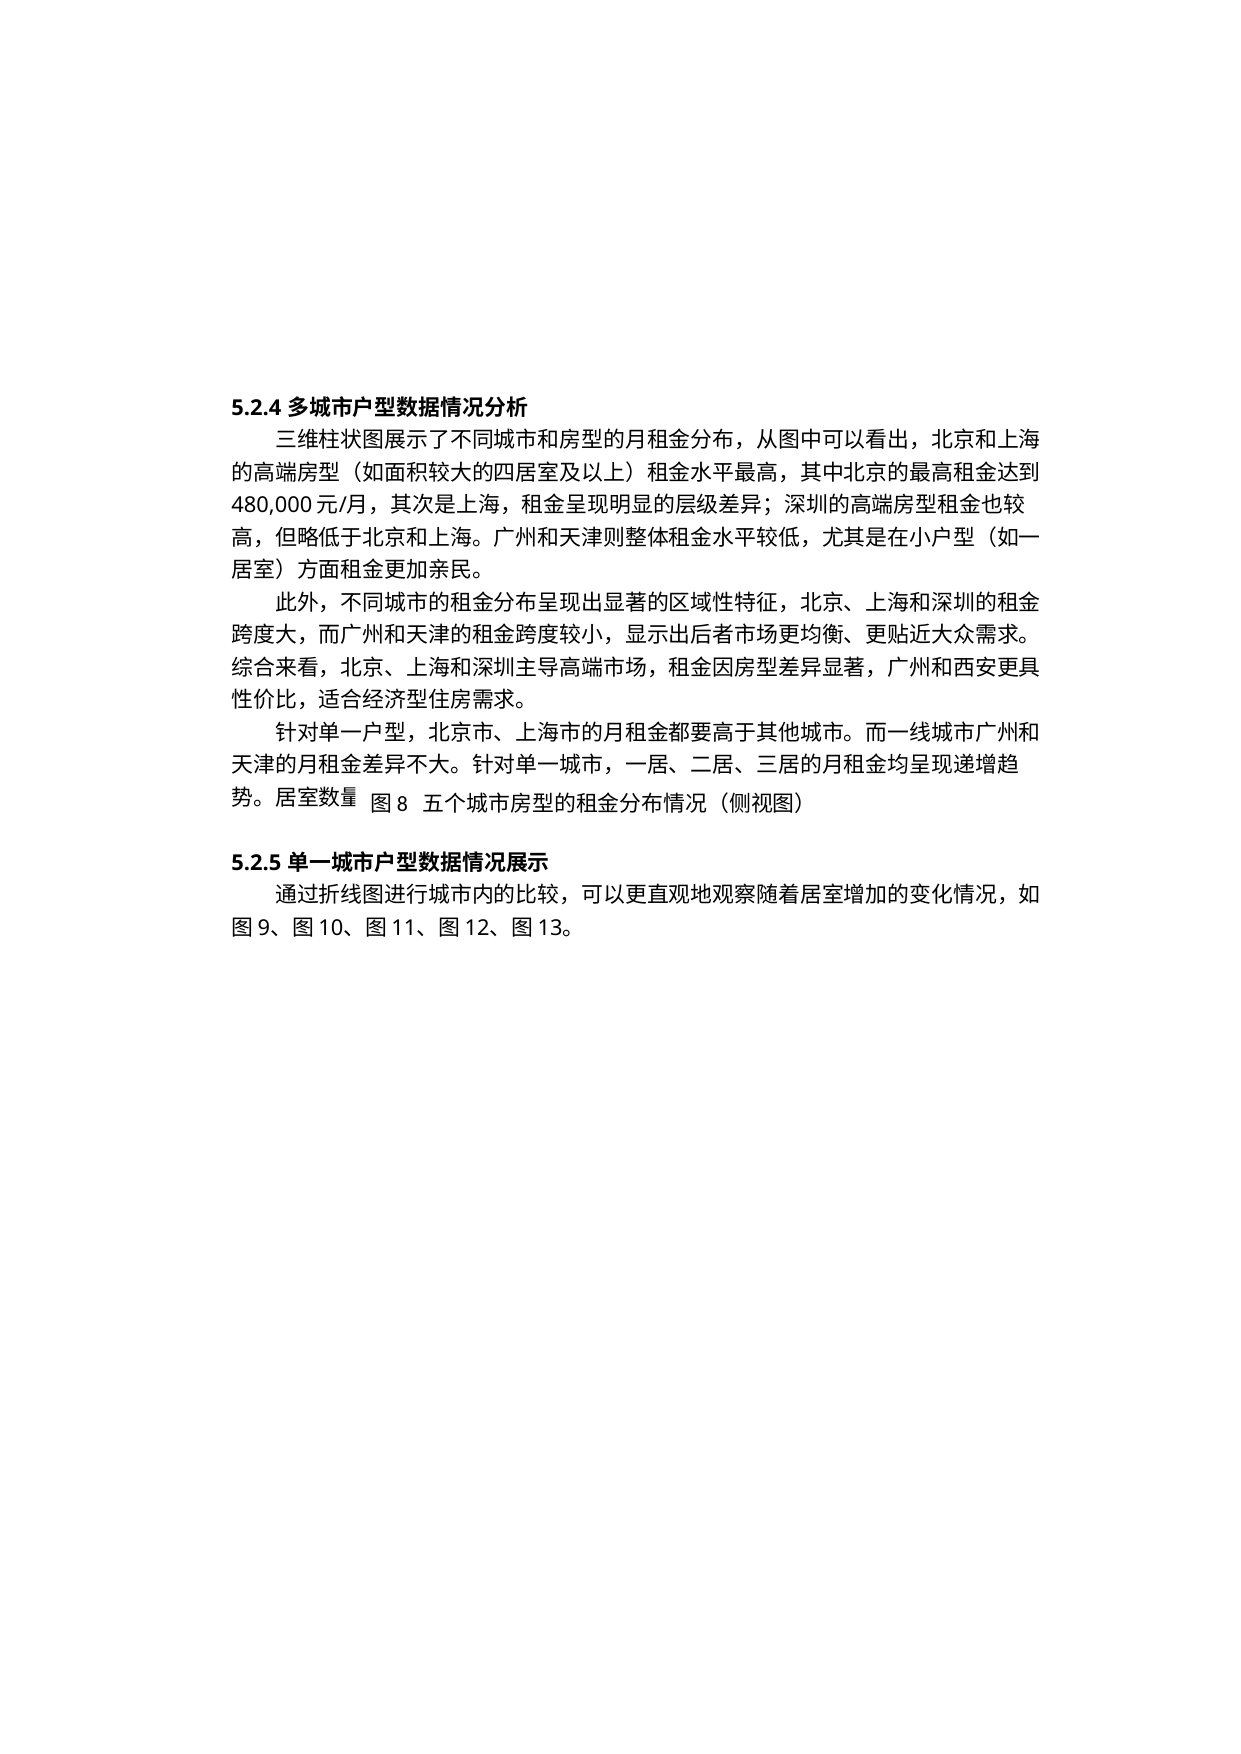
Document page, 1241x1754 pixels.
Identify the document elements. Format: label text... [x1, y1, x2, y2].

text 针对单一户型，北京市、上海市的月租金都要高于其他城市。而一线城市广州和天津的月租金差异不大。针对单一城市，一居、二居、三居的月租金均呈现递增趋势。居室数量越多，平均租金也会越高。 [231, 714, 1053, 812]
text 三维柱状图展示了不同城市和房型的月租金分布，从图中可以看出，北京和上海的高端房型（如面积较大的四居室及以上）租金水平最高，其中北京的最高租金达到480,000元/月，其次是上海，租金呈现明显的层级差异；深圳的高端房型租金也较高，但略低于北京和上海。广州和天津则整体租金水平较低，尤其是在小户型（如一居室）方面租金更加亲民。 [231, 422, 1053, 584]
text 此外，不同城市的租金分布呈现出显著的区域性特征，北京、上海和深圳的租金跨度大，而广州和天津的租金跨度较小，显示出后者市场更均衡、更贴近大众需求。综合来看，北京、上海和深圳主导高端市场，租金因房型差异显著，广州和西安更具性价比，适合经济型住房需求。 [231, 584, 1053, 714]
text 5.2.4 多城市户型数据情况分析 [187, 389, 1053, 422]
text 通过折线图进行城市内的比较，可以更直观地观察随着居室增加的变化情况，如图9、图10、图11、图12、图13。 [231, 877, 1053, 942]
text 5.2.5 单一城市户型数据情况展示 [187, 844, 1053, 877]
